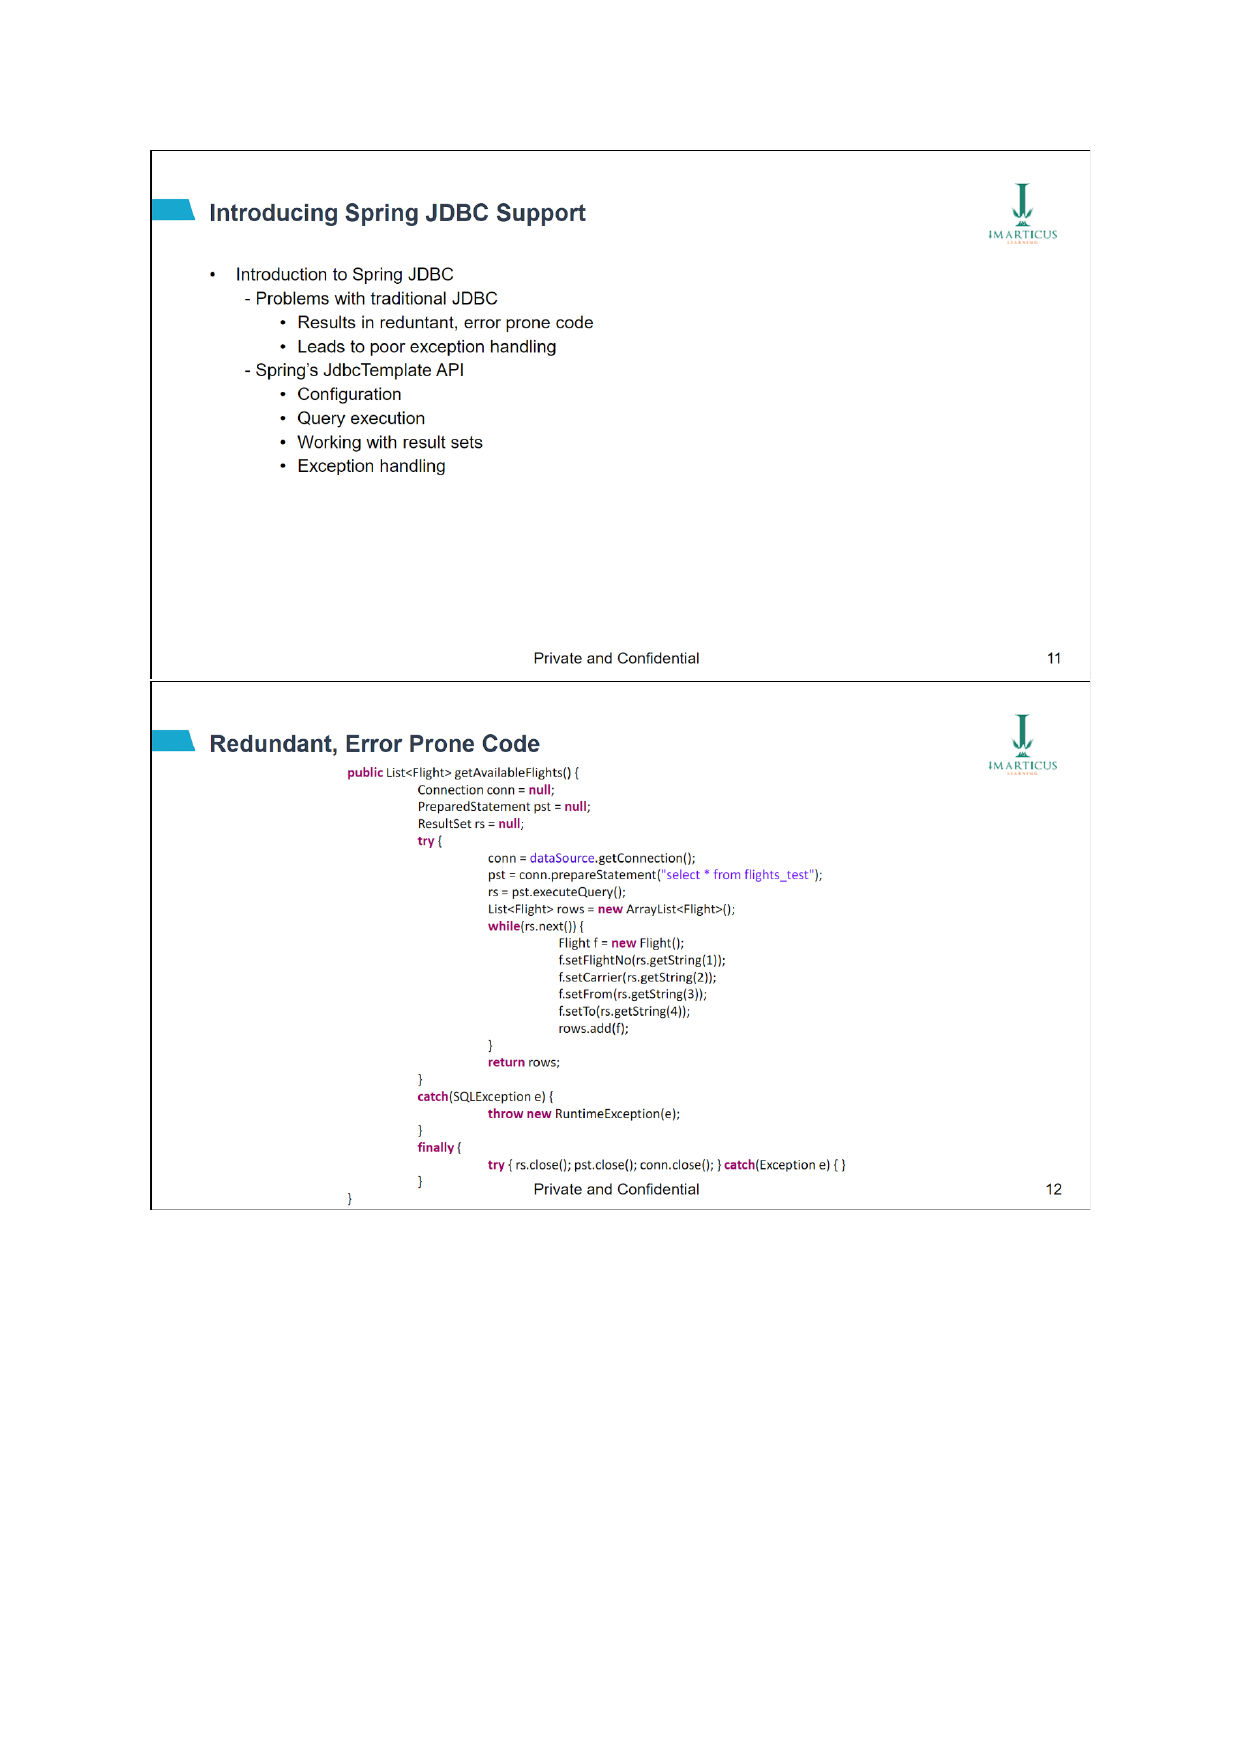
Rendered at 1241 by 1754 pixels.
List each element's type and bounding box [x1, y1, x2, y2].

picture [150, 681, 1091, 1210]
picture [150, 150, 1091, 679]
